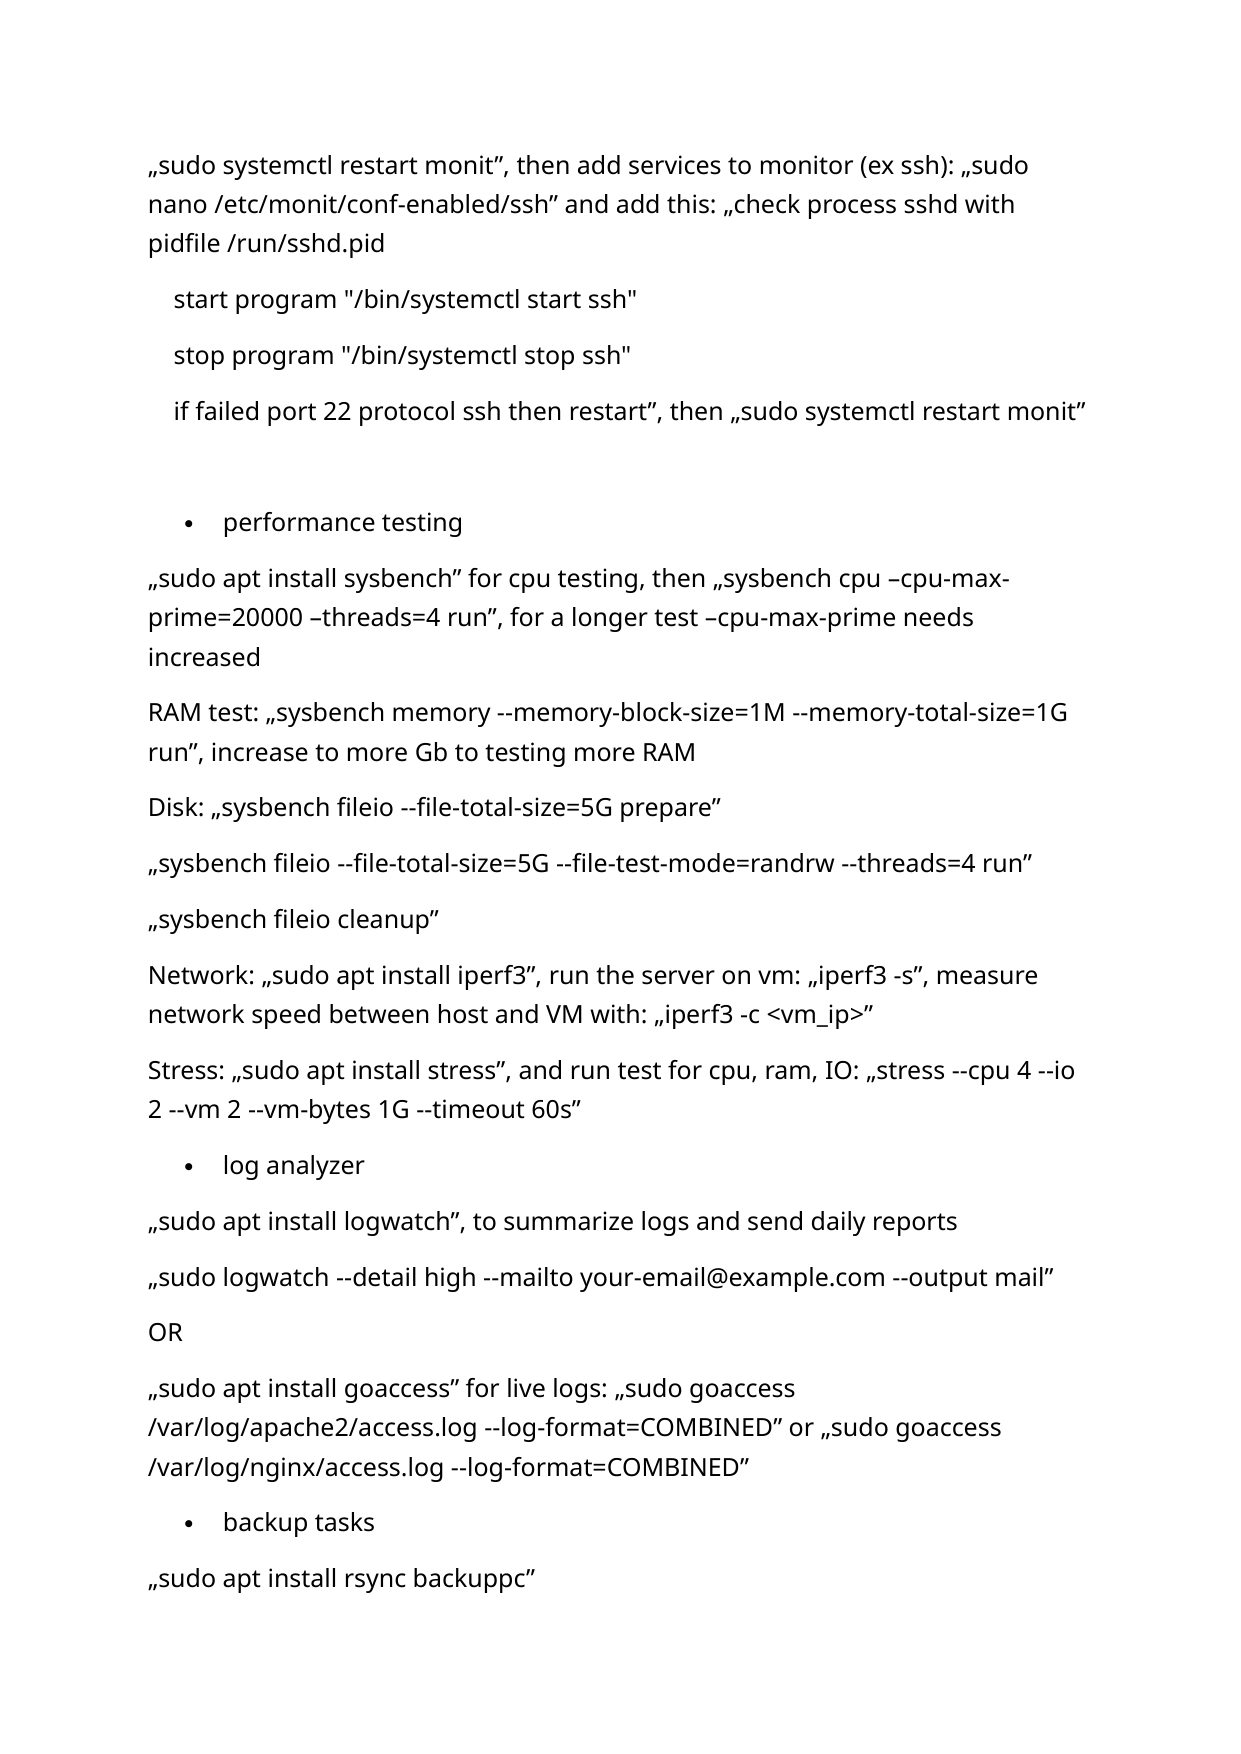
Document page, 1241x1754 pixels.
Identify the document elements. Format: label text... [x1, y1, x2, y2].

text „sudo logwatch --detail high --mailto your-email@example.com --output mail” [148, 1259, 1093, 1293]
text RAM test: „sysbench memory --memory-block-size=1M --memory-total-size=1G run”, increase to more Gb to testing more RAM [148, 695, 1093, 768]
text „sudo apt install goaccess” for live logs: „sudo goaccess /var/log/apache2/access.log --log-format=COMBINED” or „sudo goaccess /var/log/nginx/access.log --log-format=COMBINED” [148, 1371, 1093, 1483]
text „sudo systemctl restart monit”, then add services to monitor (ex ssh): „sudo nano /etc/monit/conf-enabled/ssh” and add this: „check process sshd with pidfile /run/sshd.pid [148, 148, 1093, 260]
text „sudo apt install sysbench” for cpu testing, then „sysbench cpu –cpu-max-prime=20000 –threads=4 run”, for a longer test –cpu-max-prime needs increased [148, 561, 1093, 673]
text „sysbench fileio --file-total-size=5G --file-test-mode=randrw --threads=4 run” [148, 846, 1093, 880]
text „sysbench fileio cleanup” [148, 902, 1093, 936]
text Network: „sudo apt install iperf3”, run the server on vm: „iperf3 -s”, measure network speed between host and VM with: „iperf3 -c <vm_ip>” [148, 958, 1093, 1031]
list backup tasks [185, 1505, 1093, 1539]
list log analyzer [185, 1148, 1093, 1182]
text start program "/bin/systemctl start ssh" [148, 282, 1093, 316]
text if failed port 22 protocol ssh then restart”, then „sudo systemctl restart monit” [148, 393, 1093, 427]
text Disk: „sysbench fileio --file-total-size=5G prepare” [148, 790, 1093, 824]
list performance testing [185, 505, 1093, 539]
text OR [148, 1315, 1093, 1349]
text „sudo apt install rsync backuppc” [148, 1561, 1093, 1595]
text stop program "/bin/systemctl stop ssh" [148, 338, 1093, 372]
text „sudo apt install logwatch”, to summarize logs and send daily reports [148, 1203, 1093, 1237]
text Stress: „sudo apt install stress”, and run test for cpu, ram, IO: „stress --cpu 4 --io 2 --vm 2 --vm-bytes 1G --timeout 60s” [148, 1053, 1093, 1126]
